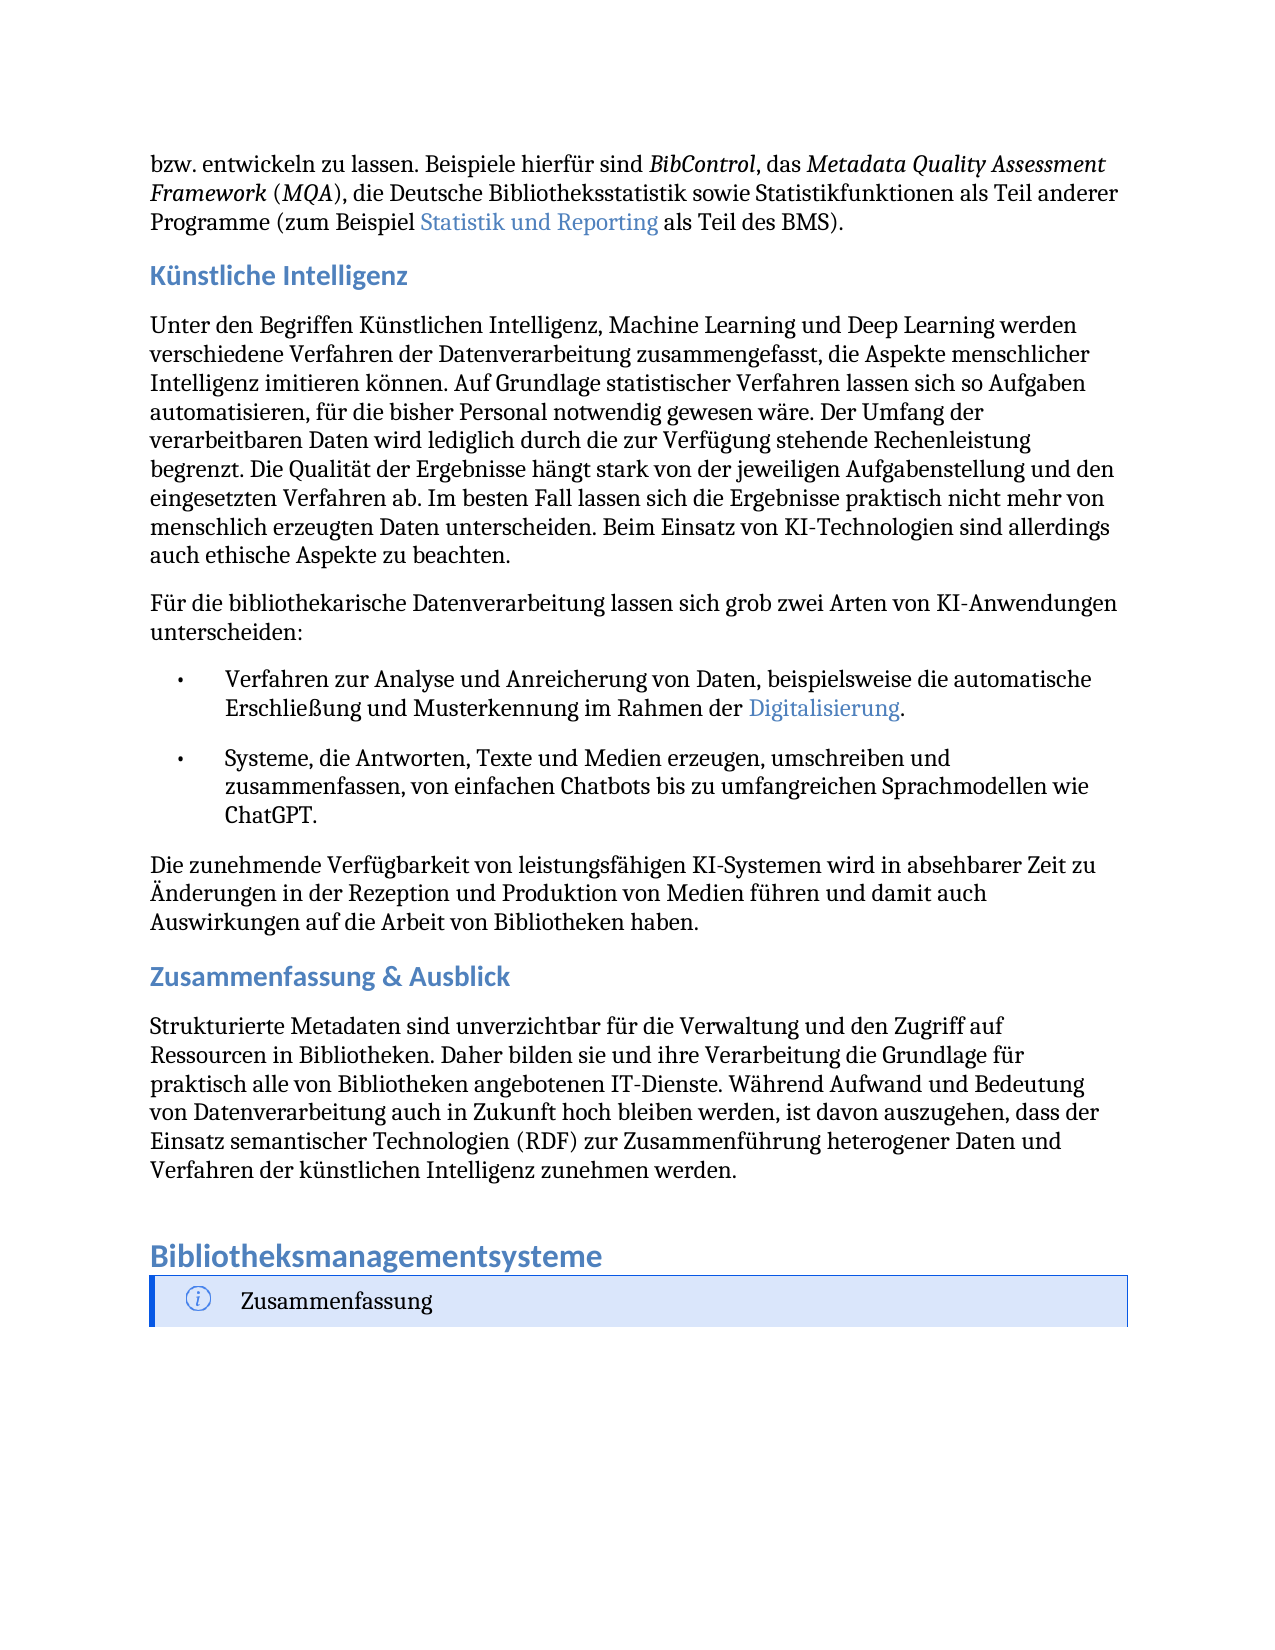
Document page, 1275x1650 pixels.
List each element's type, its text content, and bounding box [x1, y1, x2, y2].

subtitle Bibliotheksmanagementsysteme [150, 1234, 1125, 1275]
picture [186, 1286, 211, 1311]
subtitle Zusammenfassung & Ausblick [150, 958, 1125, 993]
list Verfahren zur Analyse und Anreicherung von Daten, beispielsweise die automatische Erschließung und Musterkennung im Rahmen der Digitalisierung. [175, 665, 1125, 723]
text Die zunehmende Verfügbarkeit von leistungsfähigen KI-Systemen wird in absehbarer Zeit zu Änderungen in der Rezeption und Produktion von Medien führen und damit auch Auswirkungen auf die Arbeit von Bibliotheken haben. [150, 851, 1125, 937]
table_header Zusammenfassung [155, 1276, 1127, 1327]
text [150, 150, 1125, 236]
subtitle Künstliche Intelligenz [150, 257, 1125, 293]
text Strukturierte Metadaten sind unverzichtbar für die Verwaltung und den Zugriff auf Ressourcen in Bibliotheken. Daher bilden sie und ihre Verarbeitung die Grundlage für praktisch alle von Bibliotheken angebotenen IT-Dienste. Während Aufwand und Bedeutung von Datenverarbeitung auch in Zukunft hoch bleiben werden, ist davon auszugehen, dass der Einsatz semantischer Technologien (RDF) zur Zusammenführung heterogener Daten und Verfahren der künstlichen Intelligenz zunehmen werden. [150, 1012, 1125, 1184]
text Für die bibliothekarische Datenverarbeitung lassen sich grob zwei Arten von KI-Anwendungen unterscheiden: [150, 589, 1125, 646]
list Systeme, die Antworten, Texte und Medien erzeugen, umschreiben und zusammenfassen, von einfachen Chatbots bis zu umfangreichen Sprachmodellen wie ChatGPT. [175, 743, 1125, 830]
text Unter den Begriffen Künstlichen Intelligenz, Machine Learning und Deep Learning werden verschiedene Verfahren der Datenverarbeitung zusammengefasst, die Aspekte menschlicher Intelligenz imitieren können. Auf Grundlage statistischer Verfahren lassen sich so Aufgaben automatisieren, für die bisher Personal notwendig gewesen wäre. Der Umfang der verarbeitbaren Daten wird lediglich durch die zur Verfügung stehende Rechenleistung begrenzt. Die Qualität der Ergebnisse hängt stark von der jeweiligen Aufgabenstellung und den eingesetzten Verfahren ab. Im besten Fall lassen sich die Ergebnisse praktisch nicht mehr von menschlich erzeugten Daten unterscheiden. Beim Einsatz von KI-Technologien sind allerdings auch ethische Aspekte zu beachten. [150, 311, 1125, 570]
